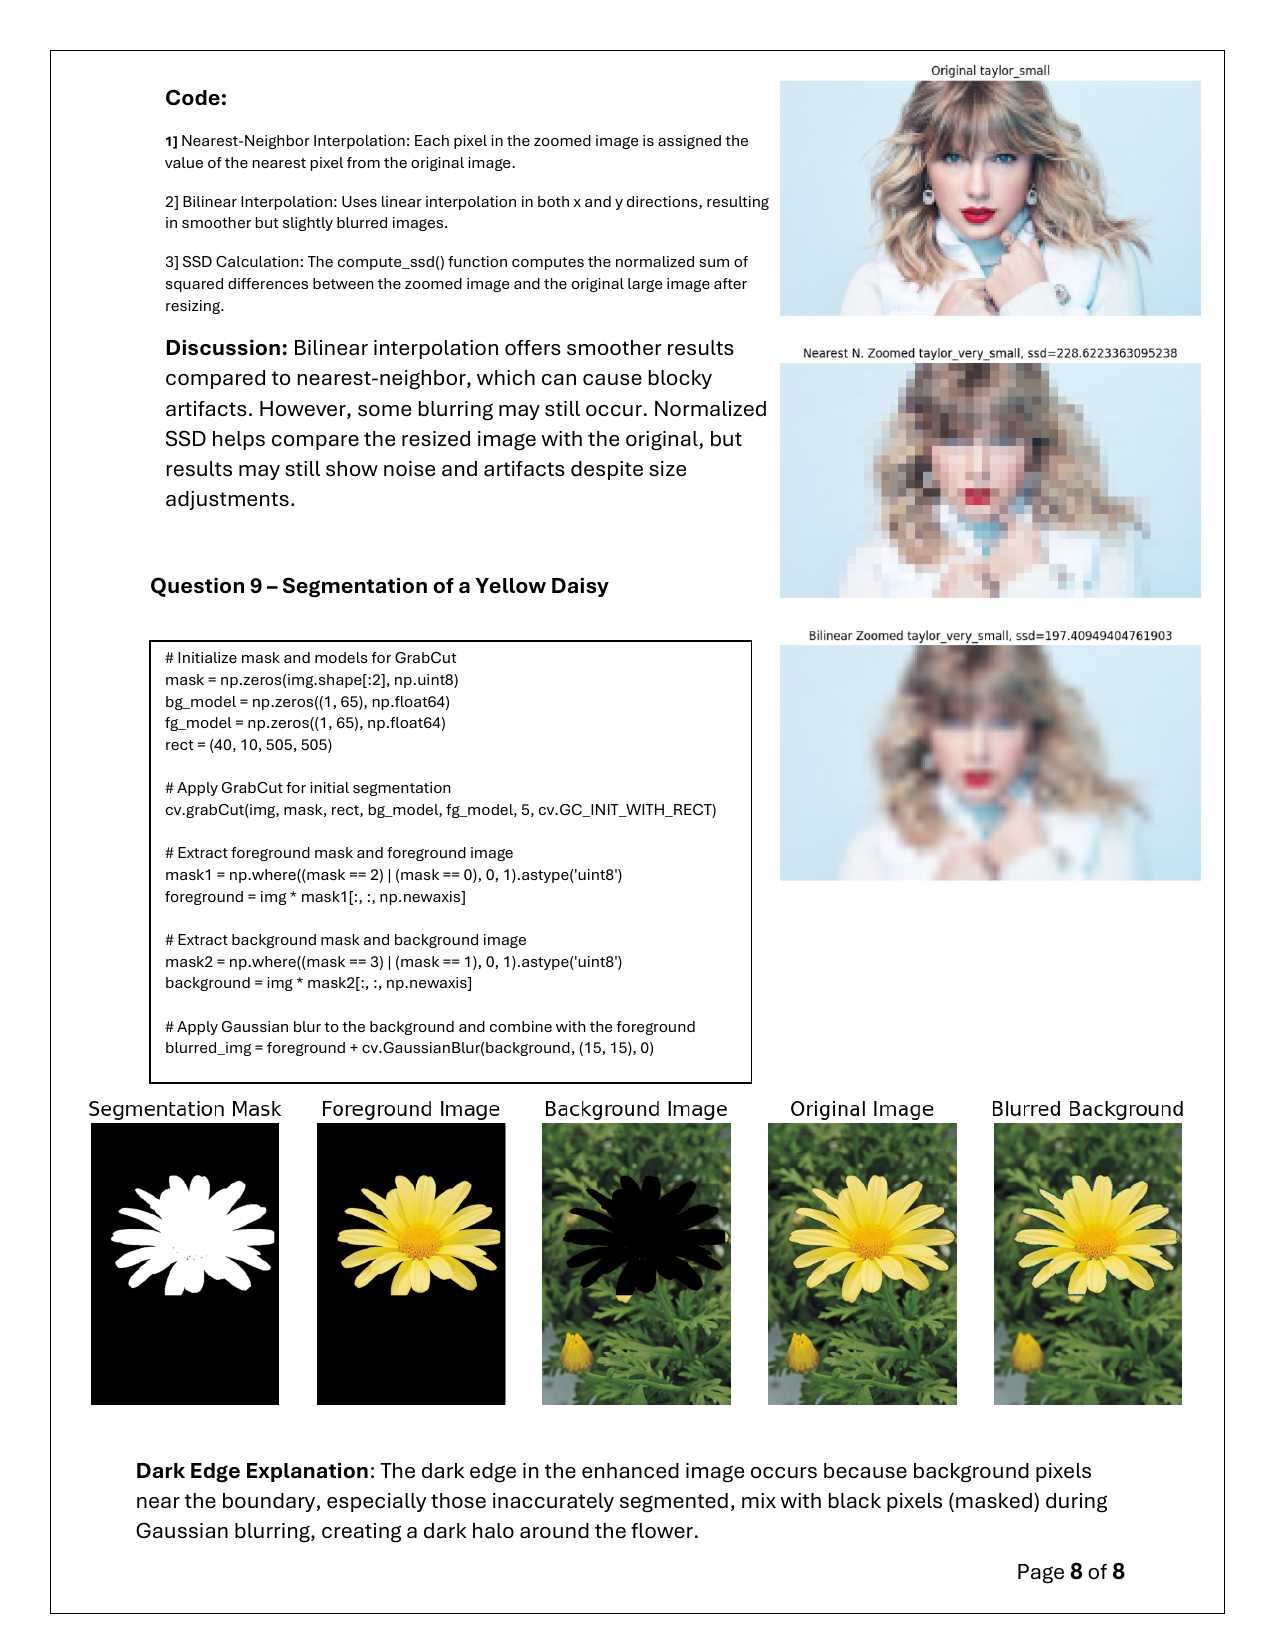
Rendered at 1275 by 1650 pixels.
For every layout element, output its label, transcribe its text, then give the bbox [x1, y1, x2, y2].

text Question 9 – Segmentation of a Yellow Daisy [150, 572, 1125, 600]
picture [773, 59, 1207, 887]
picture [78, 1091, 1193, 1414]
